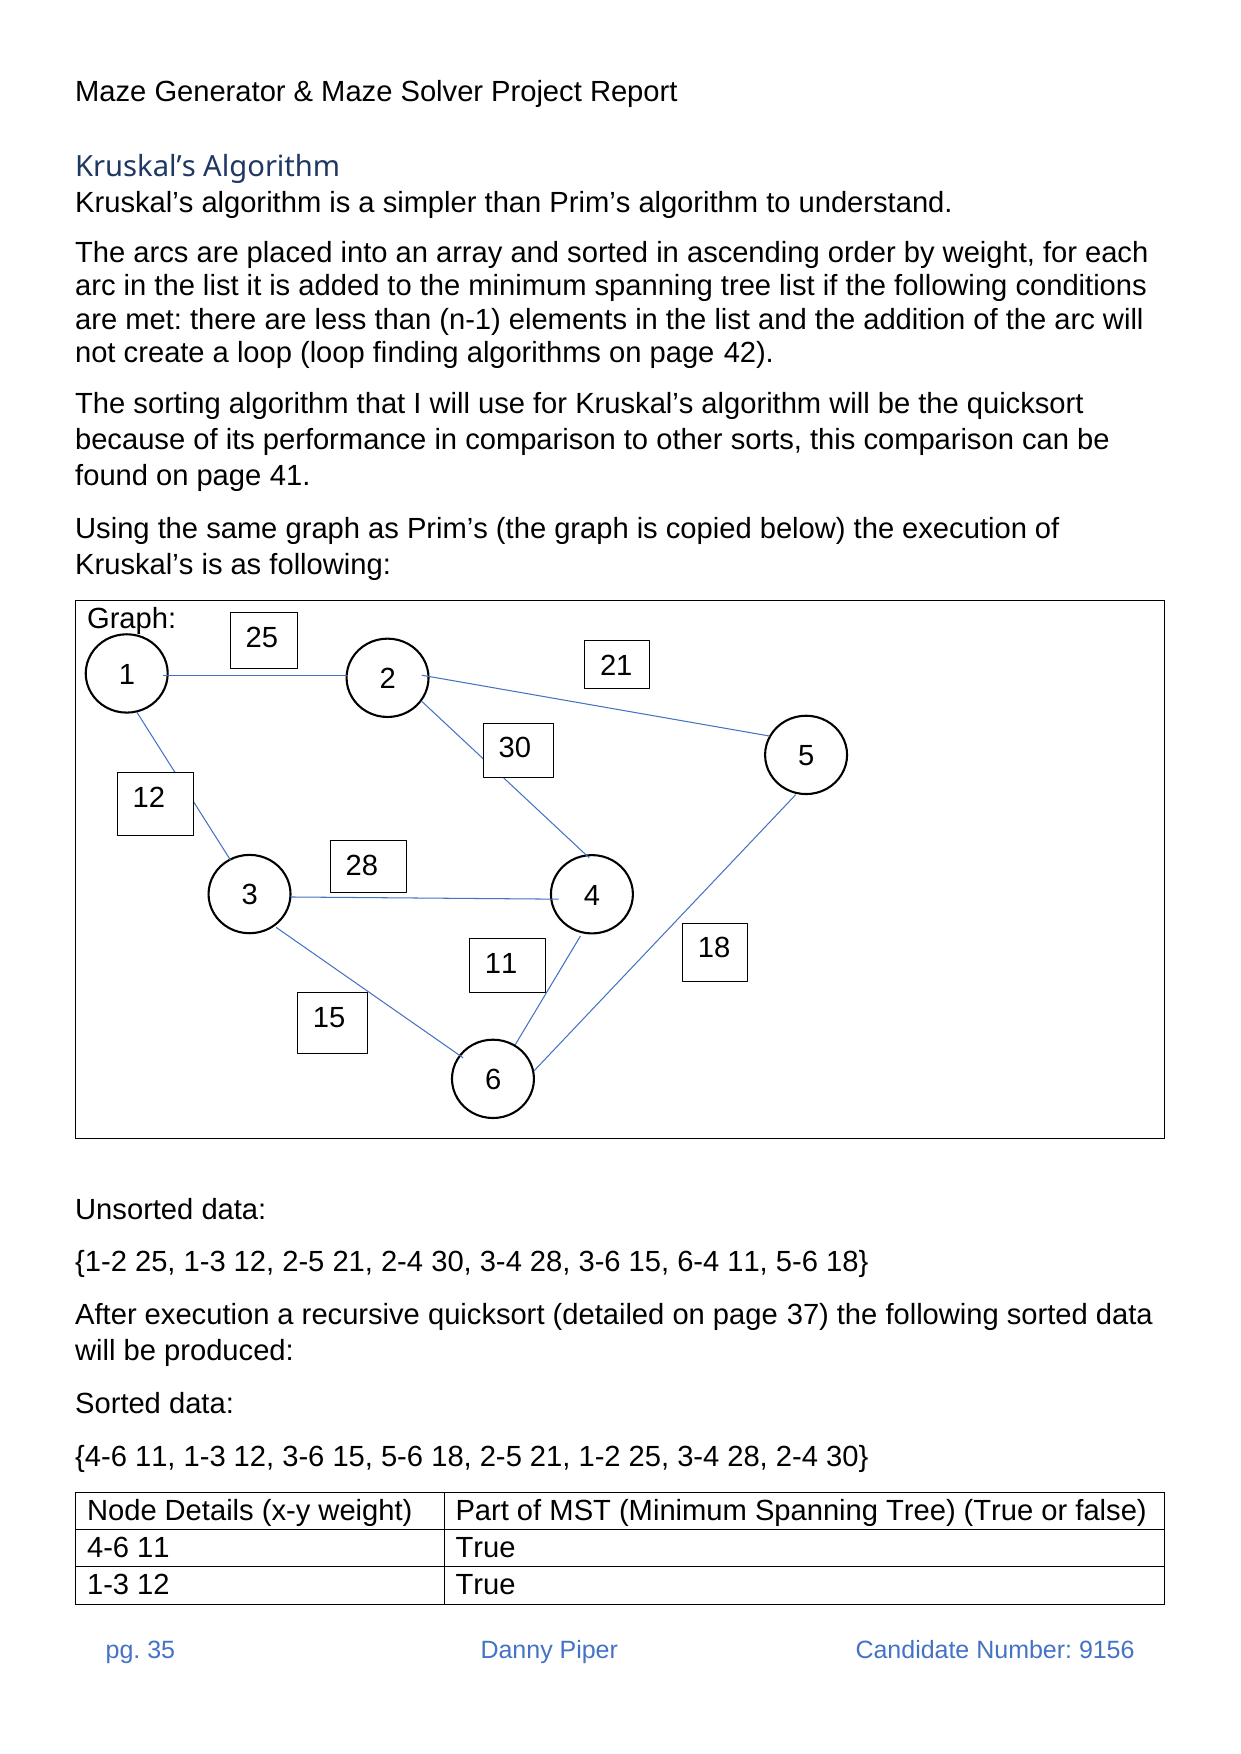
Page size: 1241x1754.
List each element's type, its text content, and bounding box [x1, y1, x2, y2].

text Kruskal’s algorithm is a simpler than Prim’s algorithm to understand. [75, 185, 1165, 218]
table_header Graph: [76, 601, 1164, 1138]
text Using the same graph as Prim’s (the graph is copied below) the execution of Kruskal’s is as following: [75, 511, 1165, 581]
text {4-6 11, 1-3 12, 3-6 15, 5-6 18, 2-5 21, 1-2 25, 3-4 28, 2-4 30} [75, 1439, 1165, 1473]
text {1-2 25, 1-3 12, 2-5 21, 2-4 30, 3-4 28, 3-6 15, 6-4 11, 5-6 18} [75, 1244, 1165, 1278]
text After execution a recursive quicksort (detailed on page 25) the following sorted data will be produced: [75, 1297, 1165, 1367]
table_cell True [445, 1567, 1164, 1603]
subtitle Kruskal’s Algorithm [75, 145, 1165, 185]
text The sorting algorithm that I will use for Kruskal’s algorithm will be the quicksort because of its performance in comparison to other sorts, this comparison can be found on page 27. [75, 386, 1165, 492]
text Sorted data: [75, 1386, 1165, 1420]
text Unsorted data: [75, 1192, 1165, 1225]
table_cell 4-6 11 [76, 1530, 444, 1566]
table_header Part of MST (Minimum Spanning Tree) (True or false) [445, 1493, 1164, 1529]
table_cell 1-3 12 [76, 1567, 444, 1603]
text The arcs are placed into an array and sorted in ascending order by weight, for each arc in the list it is added to the minimum spanning tree list if the following conditions are met: there are less than (n-1) elements in the list and the addition of the arc will not create a loop (loop finding algorithms on page 29). [75, 235, 1165, 369]
table_header Node Details (x-y weight) [76, 1493, 444, 1529]
table_cell True [445, 1530, 1164, 1566]
